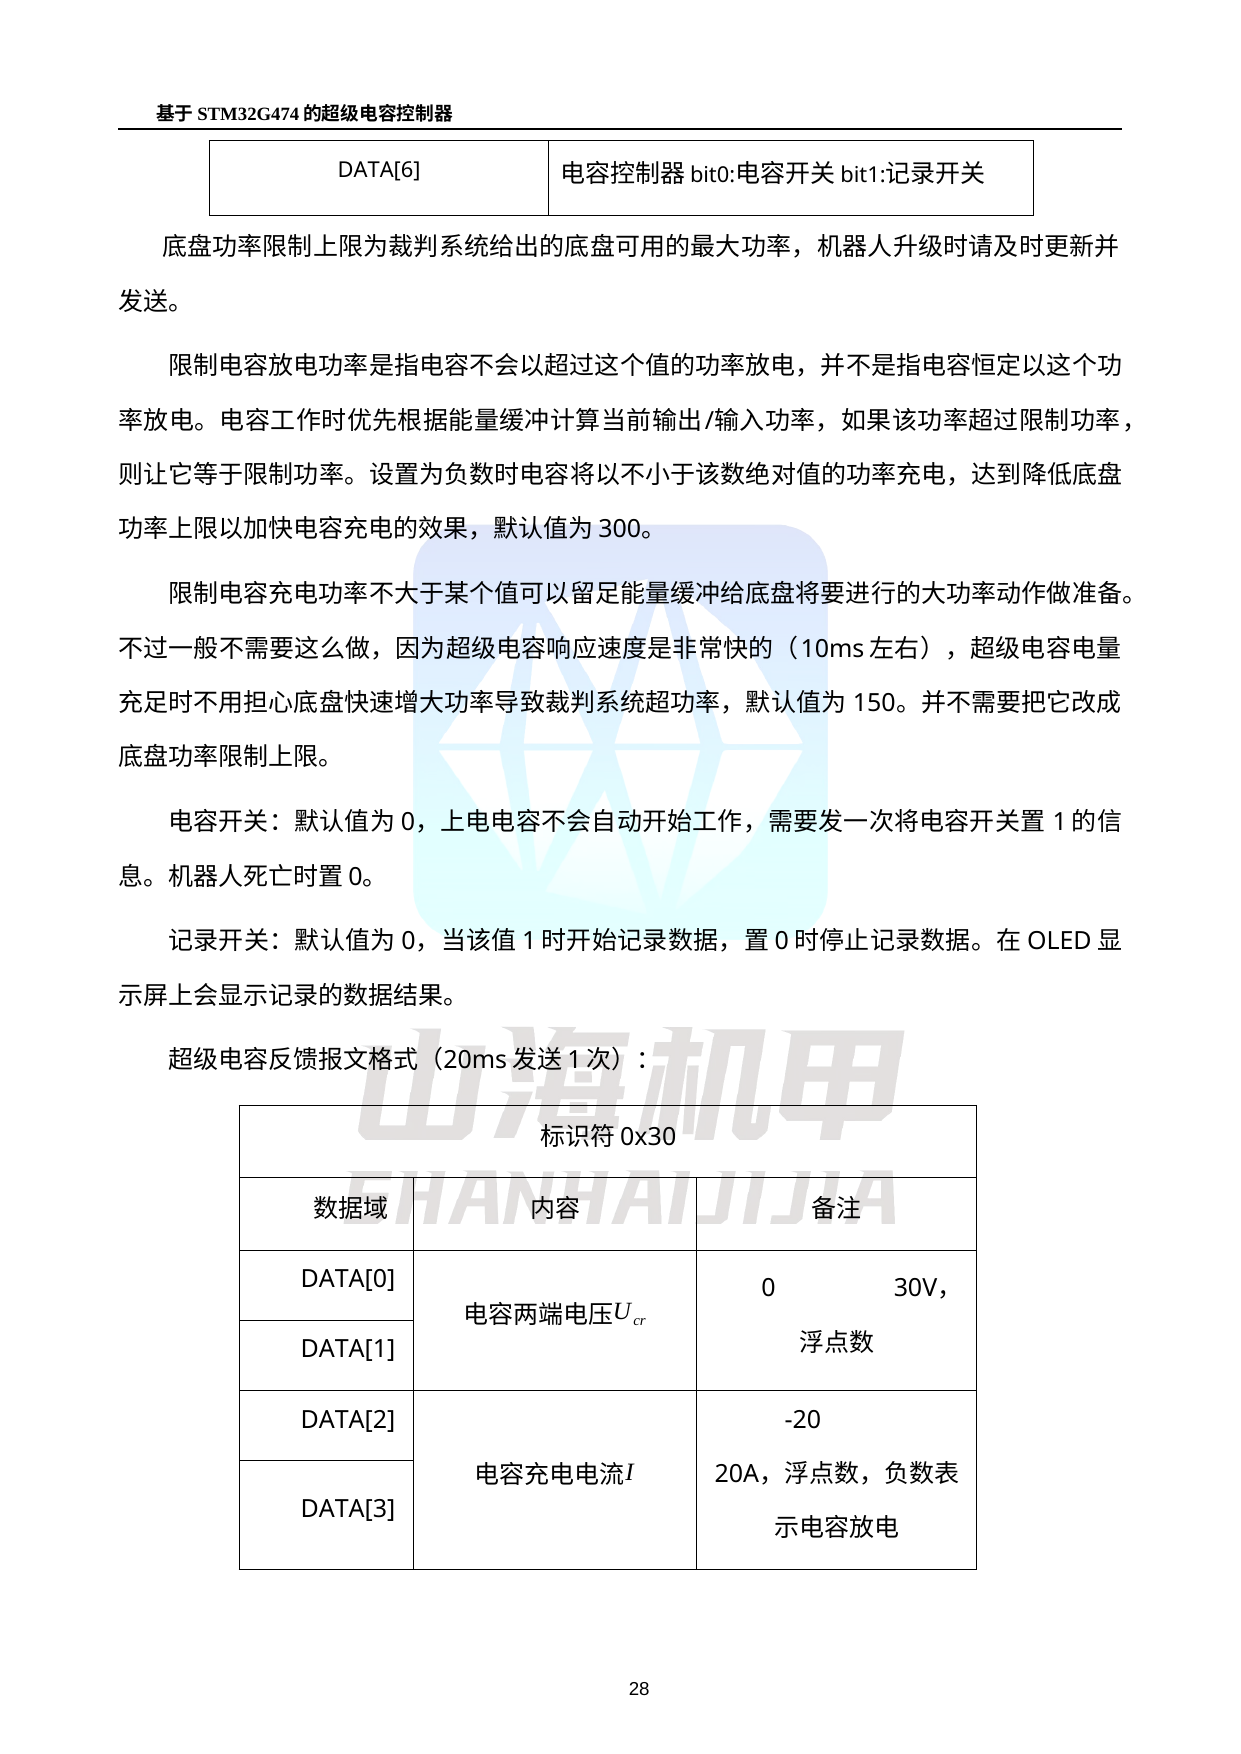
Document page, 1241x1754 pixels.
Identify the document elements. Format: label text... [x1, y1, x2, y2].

table_cell 电容控制器bit0:电容开关bit1:记录开关 [549, 141, 1033, 215]
table_cell DATA[0] [240, 1251, 413, 1320]
text 底盘功率限制上限为裁判系统给出的底盘可用的最大功率，机器人升级时请及时更新并发送。 [118, 227, 1122, 317]
table_cell DATA[2] [240, 1391, 413, 1460]
text 限制电容放电功率是指电容不会以超过这个值的功率放电，并不是指电容恒定以这个功率放电。电容工作时优先根据能量缓冲计算当前输出/输入功率，如果该功率超过限制功率，则让它等于限制功率。设置为负数时电容将以不小于该数绝对值的功率充电，达到降低底盘功率上限以加快电容充电的效果，默认值为300。 [118, 346, 1122, 545]
table_cell 数据域 [240, 1178, 413, 1249]
table_cell 备注 [697, 1178, 976, 1249]
table_cell 内容 [414, 1178, 696, 1249]
table_cell DATA[6] [210, 141, 548, 215]
text 超级电容反馈报文格式（20ms发送1次）： [118, 1040, 1122, 1076]
table_cell 030V，浮点数 [697, 1251, 976, 1390]
table_cell 电容充电电流 [414, 1391, 696, 1569]
table_header 标识符0x30 [240, 1106, 976, 1177]
text 记录开关：默认值为0，当该值1时开始记录数据，置0时停止记录数据。在OLED显示屏上会显示记录的数据结果。 [118, 921, 1122, 1011]
table_cell DATA[1] [240, 1321, 413, 1390]
table_cell DATA[3] [240, 1461, 413, 1569]
table_cell 电容两端电压 [414, 1251, 696, 1390]
text 电容开关：默认值为0，上电电容不会自动开始工作，需要发一次将电容开关置1的信息。机器人死亡时置0。 [118, 802, 1122, 892]
table_cell -2020A，浮点数，负数表示电容放电 [697, 1391, 976, 1569]
text 限制电容充电功率不大于某个值可以留足能量缓冲给底盘将要进行的大功率动作做准备。不过一般不需要这么做，因为超级电容响应速度是非常快的（10ms左右），超级电容电量充足时不用担心底盘快速增大功率导致裁判系统超功率，默认值为150。并不需要把它改成底盘功率限制上限。 [118, 574, 1122, 773]
